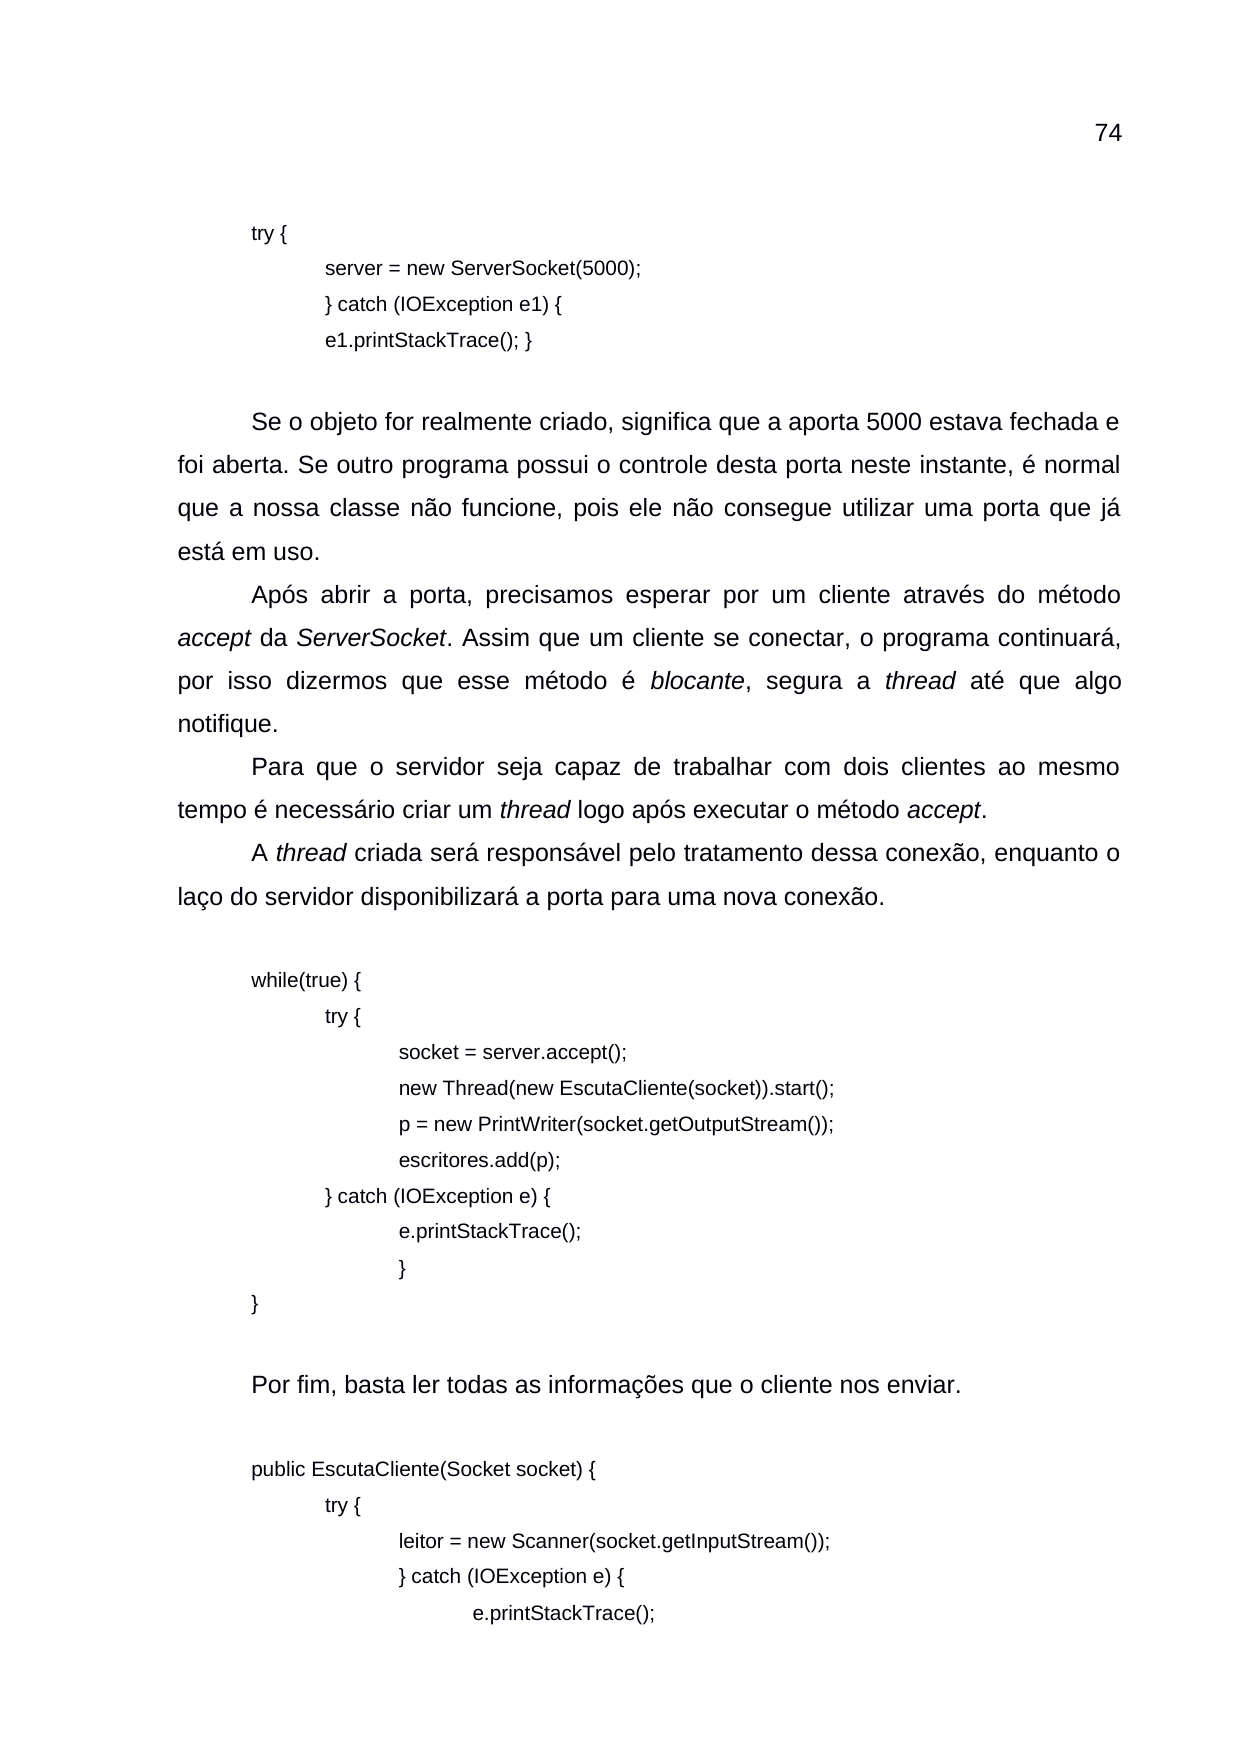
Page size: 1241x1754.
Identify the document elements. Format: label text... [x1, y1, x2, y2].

text server = new ServerSocket(5000); [251, 256, 1122, 280]
text socket = server.accept(); [324, 1040, 1122, 1064]
text try { [177, 220, 1122, 244]
text } [177, 1291, 1122, 1315]
text Se o objeto for realmente criado, significa que a aporta 5000 estava fechada e foi aberta. Se outro programa possui o controle desta porta neste instante, é normal que a nossa classe não funcione, pois ele não consegue utilizar uma porta que já está em uso. [177, 407, 1122, 565]
text new Thread(new EscutaCliente(socket)).start(); [177, 1076, 1122, 1099]
text escritores.add(p); [177, 1147, 1122, 1171]
text } catch (IOException e) { [177, 1183, 1122, 1207]
text Para que o servidor seja capaz de trabalhar com dois clientes ao mesmo tempo é necessário criar um thread logo após executar o método accept. [177, 752, 1122, 824]
text } [177, 1255, 1122, 1279]
text try { [251, 1004, 1122, 1028]
text try { [251, 1492, 1122, 1516]
text e.printStackTrace(); [177, 1600, 1122, 1624]
text e.printStackTrace(); [177, 1219, 1122, 1243]
text e1.printStackTrace(); } [251, 328, 1122, 352]
text } catch (IOException e) { [177, 1564, 1122, 1588]
text Por fim, basta ler todas as informações que o cliente nos enviar. [177, 1370, 1122, 1399]
text A thread criada será responsável pelo tratamento dessa conexão, enquanto o laço do servidor disponibilizará a porta para uma nova conexão. [177, 838, 1122, 910]
text p = new PrintWriter(socket.getOutputStream()); [177, 1112, 1122, 1136]
text public EscutaCliente(Socket socket) { [177, 1457, 1122, 1481]
text while(true) { [177, 968, 1122, 992]
text } catch (IOException e1) { [251, 292, 1122, 316]
text leitor = new Scanner(socket.getInputStream()); [324, 1528, 1122, 1552]
text Após abrir a porta, precisamos esperar por um cliente através do método accept da ServerSocket. Assim que um cliente se conectar, o programa continuará, por isso dizermos que esse método é blocante, segura a thread até que algo notifique. [177, 580, 1122, 738]
